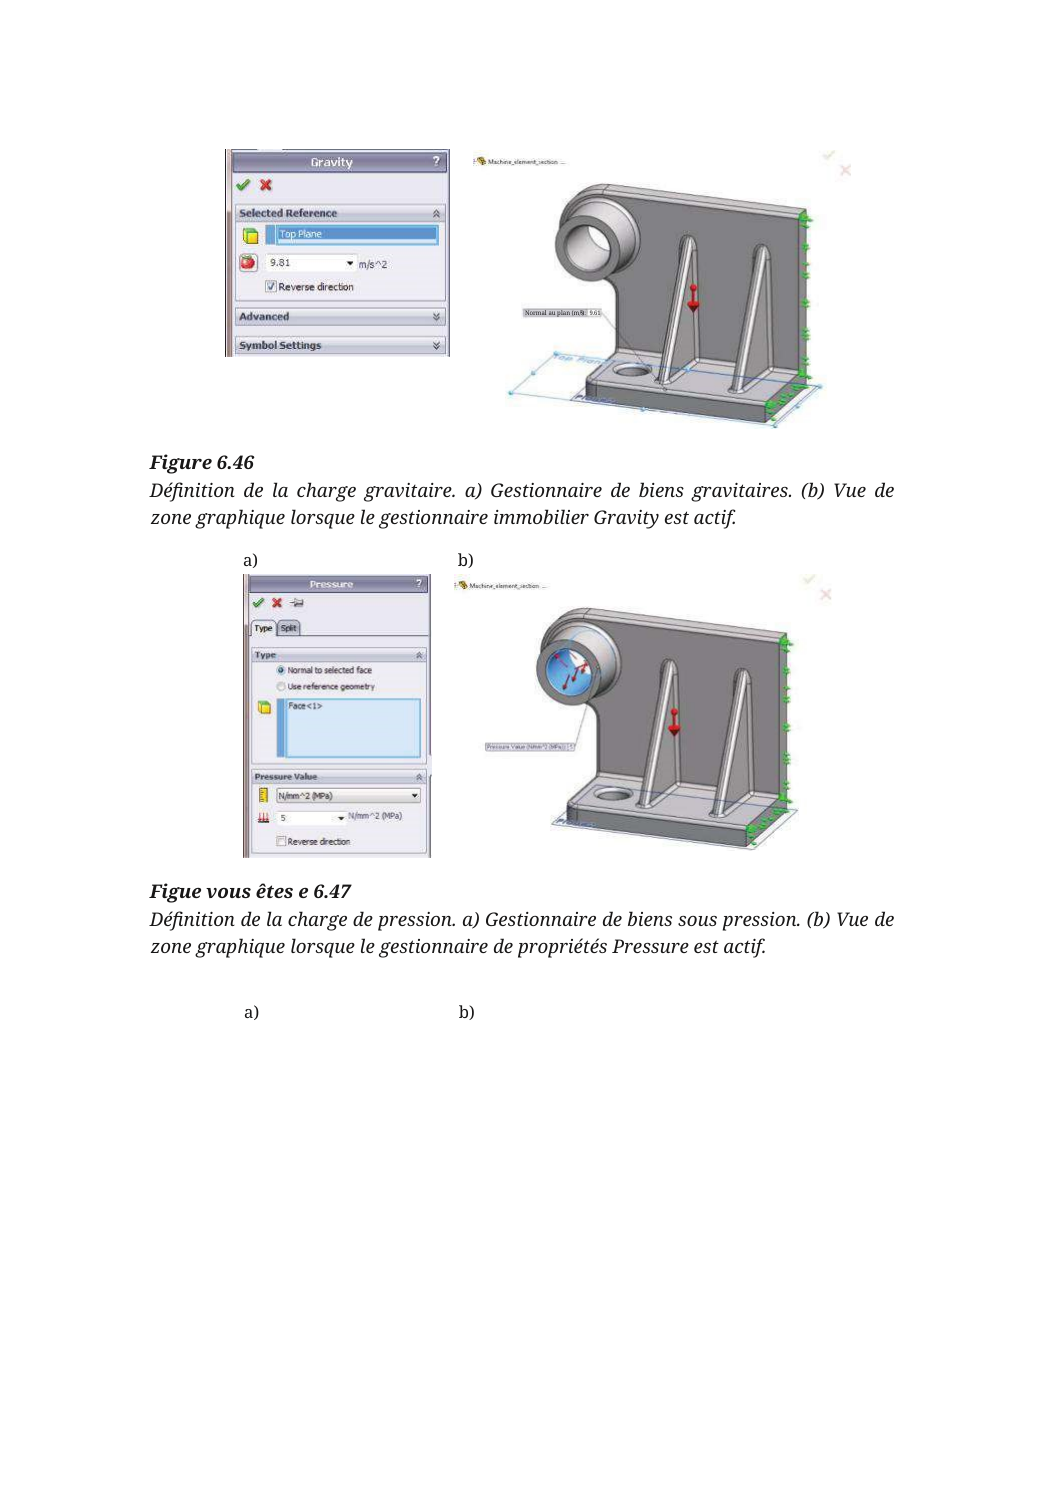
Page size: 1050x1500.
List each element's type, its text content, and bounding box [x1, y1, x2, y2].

subtitle Figure 6.46 [149, 449, 900, 475]
subtitle Figue vous êtes e 6.47 [149, 878, 900, 903]
text a) b) [150, 549, 900, 572]
picture [454, 574, 832, 851]
picture [473, 150, 851, 429]
text Définition de la charge gravitaire. a) Gestionnaire de biens gravitaires. (b) Vue de zone graphique lorsque le gestionnaire immobilier Gravity est actif. [149, 477, 898, 530]
text a) b) [150, 1001, 900, 1024]
picture [243, 574, 432, 858]
picture [225, 149, 450, 357]
text Définition de la charge de pression. a) Gestionnaire de biens sous pression. (b) Vue de zone graphique lorsque le gestionnaire de propriétés Pressure est actif. [149, 906, 898, 959]
